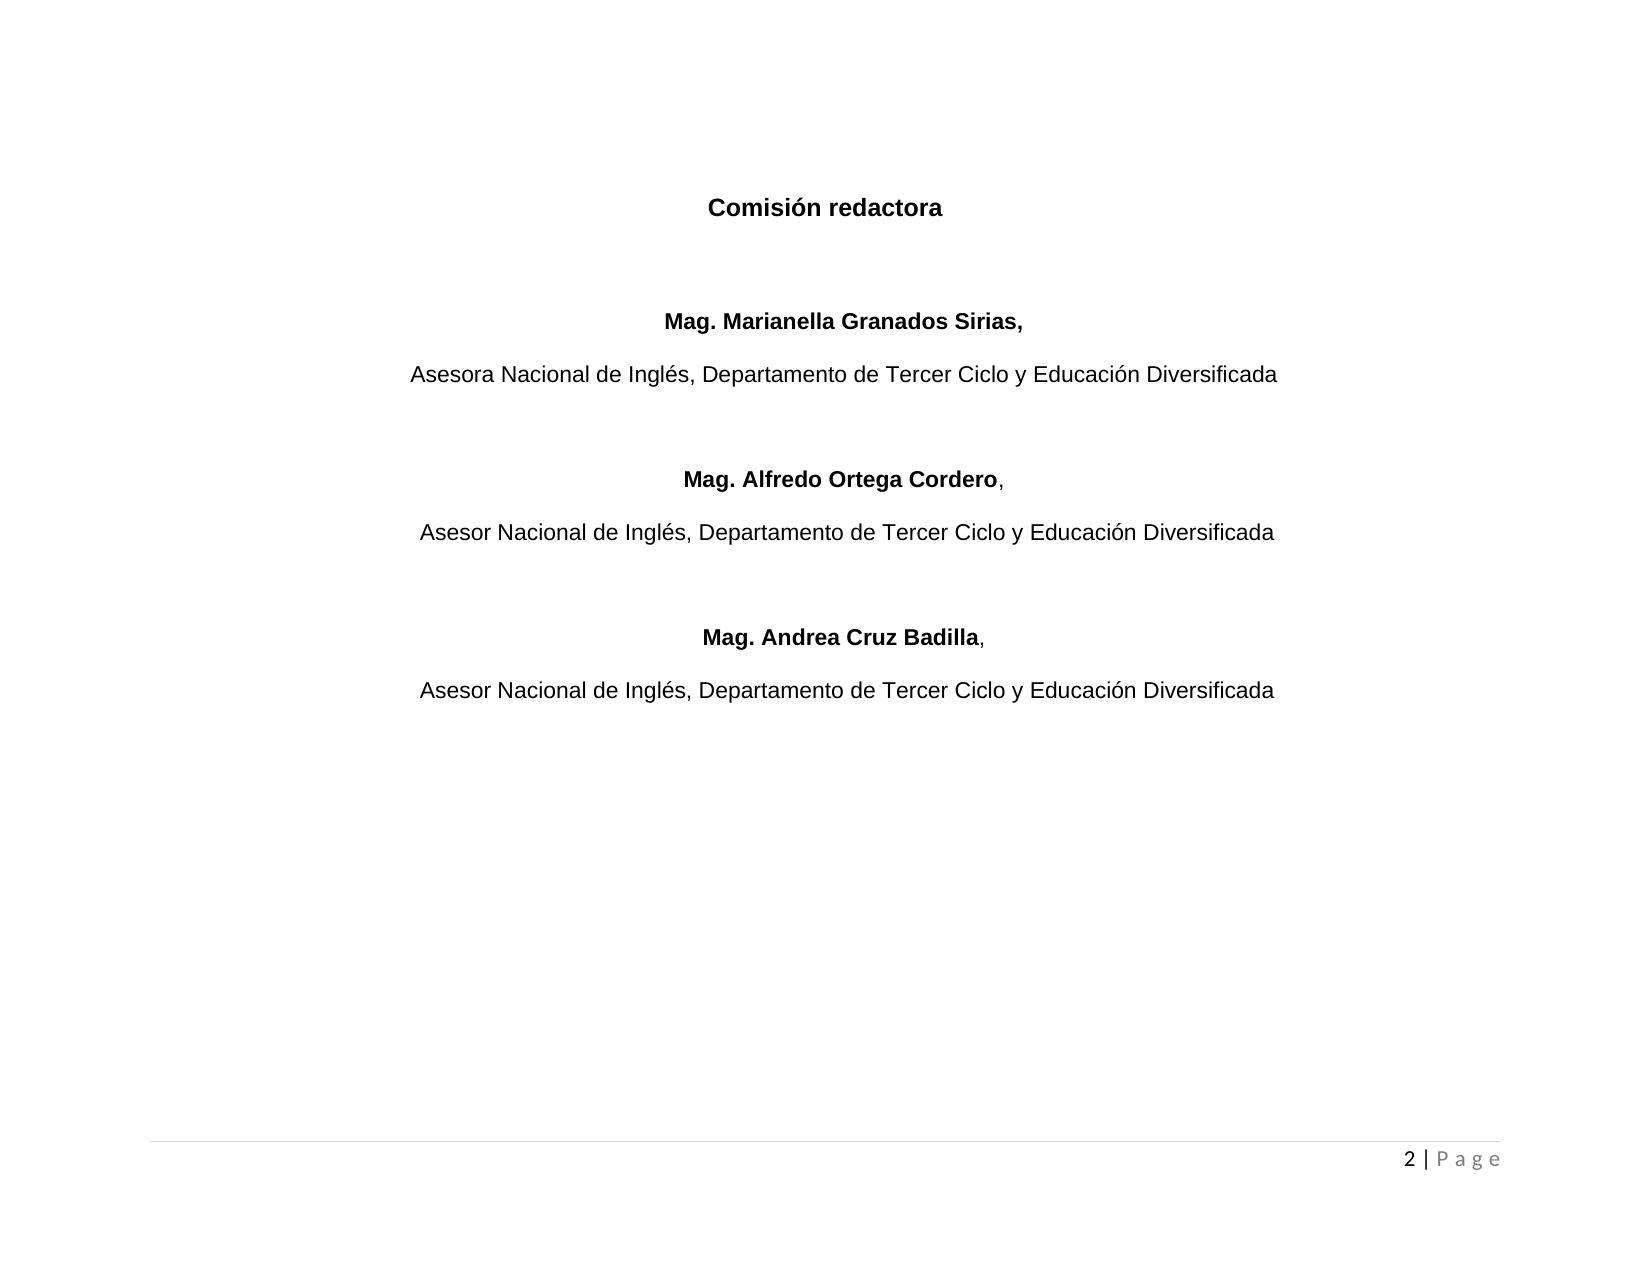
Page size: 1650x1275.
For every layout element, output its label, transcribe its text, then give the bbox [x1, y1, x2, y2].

text Asesor Nacional de Inglés, Departamento de Tercer Ciclo y Educación Diversificada [187, 519, 1500, 545]
text Asesora Nacional de Inglés, Departamento de Tercer Ciclo y Educación Diversificada [187, 361, 1500, 387]
text Mag. Andrea Cruz Badilla, [187, 624, 1500, 651]
text Asesor Nacional de Inglés, Departamento de Tercer Ciclo y Educación Diversificada [187, 677, 1500, 703]
text Mag. Marianella Granados Sirias, [187, 308, 1500, 334]
text Mag. Alfredo Ortega Cordero, [187, 466, 1500, 493]
text Comisión redactora [150, 193, 1500, 222]
